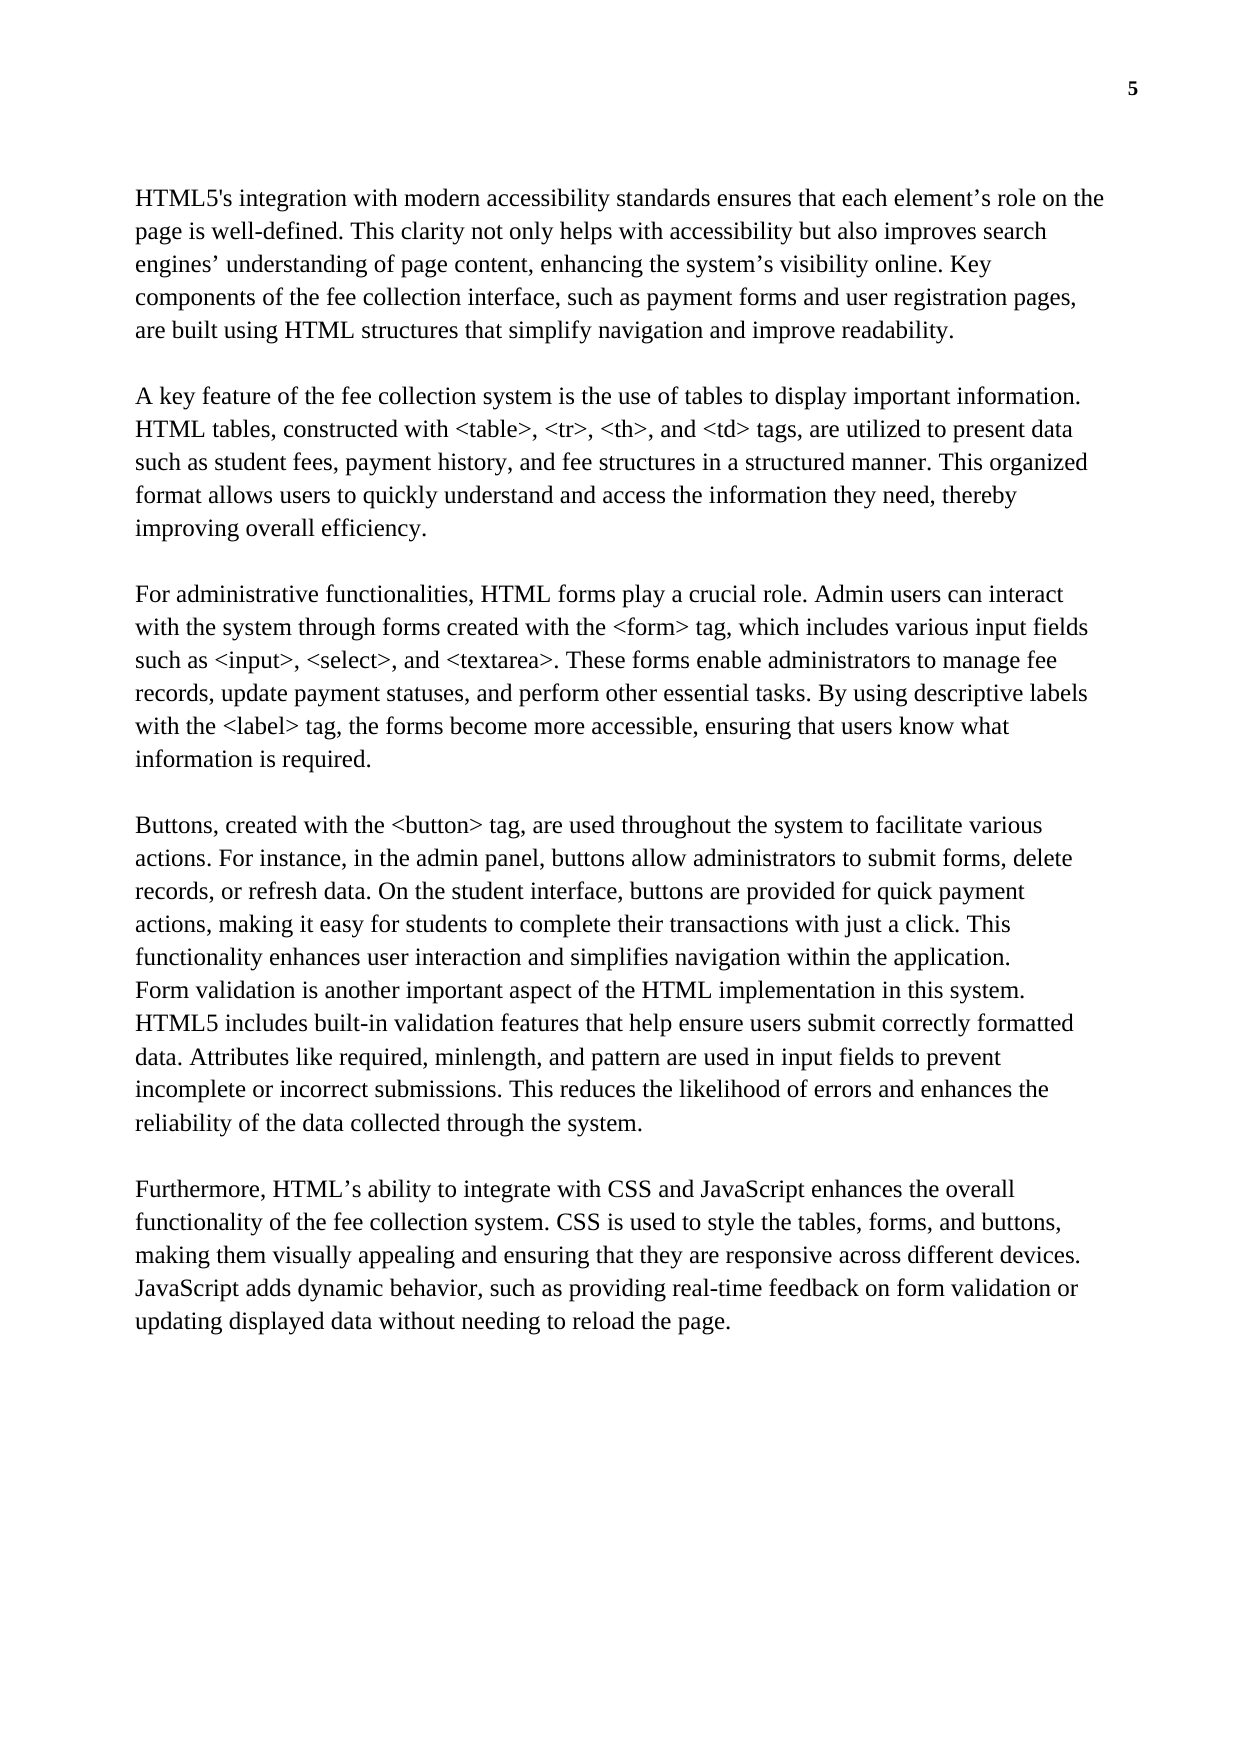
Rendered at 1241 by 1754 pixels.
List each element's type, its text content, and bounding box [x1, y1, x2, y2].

text Form validation is another important aspect of the HTML implementation in this system. HTML5 includes built-in validation features that help ensure users submit correctly formatted data. Attributes like required, minlength, and pattern are used in input fields to prevent incomplete or incorrect submissions. This reduces the likelihood of errors and enhances the reliability of the data collected through the system. [135, 976, 1105, 1136]
text For administrative functionalities, HTML forms play a crucial role. Admin users can interact with the system through forms created with the <form> tag, which includes various input fields such as <input>, <select>, and <textarea>. These forms enable administrators to manage fee records, update payment statuses, and perform other essential tasks. By using descriptive labels with the <label> tag, the forms become more accessible, ensuring that users know what information is required. [135, 579, 1105, 773]
text A key feature of the fee collection system is the use of tables to display important information. HTML tables, constructed with <table>, <tr>, <th>, and <td> tags, are utilized to present data such as student fees, payment history, and fee structures in a structured manner. This organized format allows users to quickly understand and access the information they need, thereby improving overall efficiency. [135, 348, 1105, 542]
text HTML5's integration with modern accessibility standards ensures that each element’s role on the page is well-defined. This clarity not only helps with accessibility but also improves search engines’ understanding of page content, enhancing the system’s visibility online. Key components of the fee collection interface, such as payment forms and user registration pages, are built using HTML structures that simplify navigation and improve readability. [135, 183, 1105, 344]
text Buttons, created with the <button> tag, are used throughout the system to facilitate various actions. For instance, in the admin panel, buttons allow administrators to submit forms, delete records, or refresh data. On the student interface, buttons are provided for quick payment actions, making it easy for students to complete their transactions with just a click. This functionality enhances user interaction and simplifies navigation within the application. [135, 810, 1105, 971]
text Furthermore, HTML’s ability to integrate with CSS and JavaScript enhances the overall functionality of the fee collection system. CSS is used to style the tables, forms, and buttons, making them visually appealing and ensuring that they are responsive across different devices. JavaScript adds dynamic behavior, such as providing real-time feedback on form validation or updating displayed data without needing to reload the page. [135, 1174, 1105, 1334]
